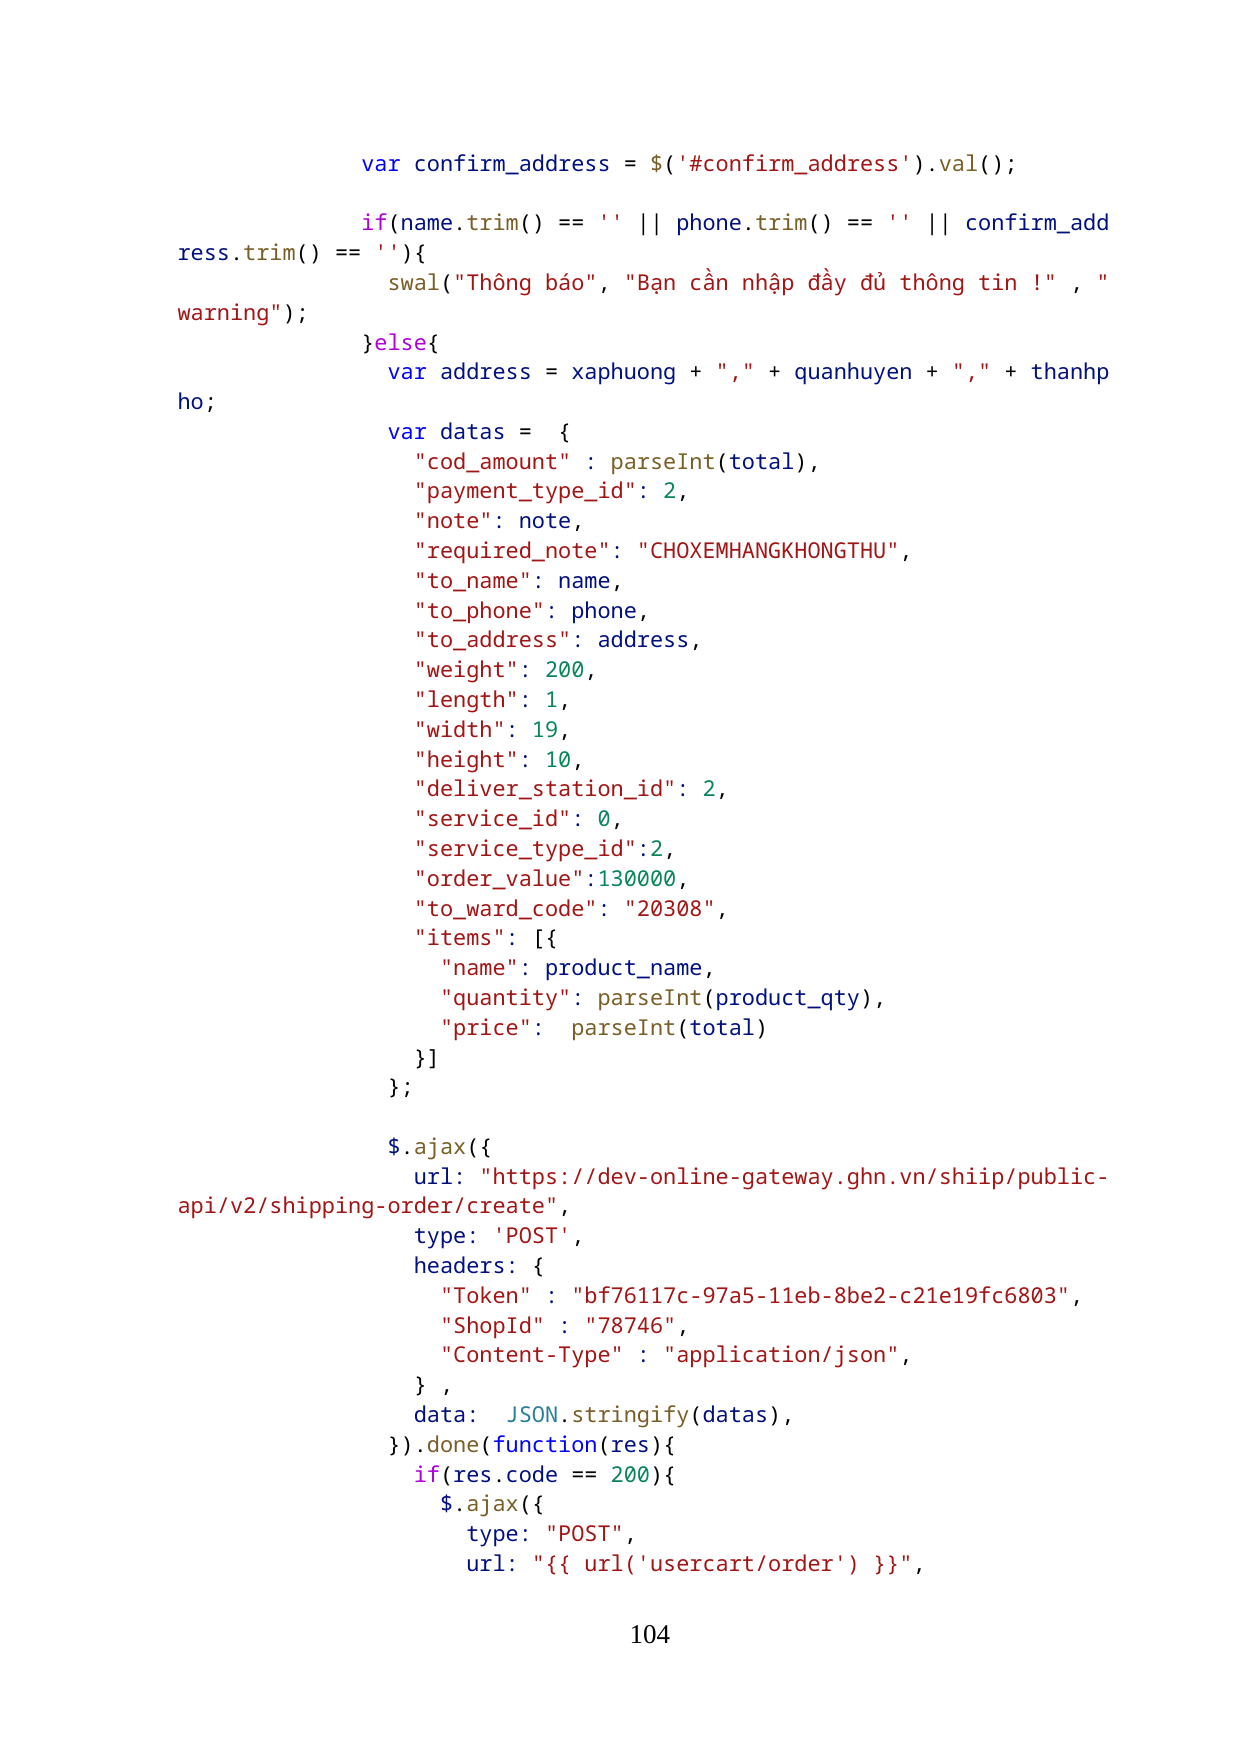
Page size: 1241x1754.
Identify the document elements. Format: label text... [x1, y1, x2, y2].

text "name": product_name, [177, 952, 1122, 982]
text "ShopId" : "78746", [177, 1309, 1122, 1339]
text }).done(function(res){ [177, 1429, 1122, 1458]
text }; [177, 1071, 1122, 1101]
text "order_value":130000, [177, 863, 1122, 892]
text if(name.trim() == '' || phone.trim() == '' || confirm_address.trim() == ''){ [177, 207, 1122, 267]
text "to_ward_code": "20308", [177, 892, 1122, 922]
text $.ajax({ [177, 1131, 1122, 1161]
text "weight": 200, [177, 654, 1122, 684]
text type: "POST", [177, 1518, 1122, 1548]
text url: "https://dev-online-gateway.ghn.vn/shiip/public-api/v2/shipping-order/create", [177, 1161, 1122, 1220]
text url: "{{ url('usercart/order') }}", [177, 1548, 1122, 1578]
text "quantity": parseInt(product_qty), [177, 982, 1122, 1012]
text $.ajax({ [177, 1488, 1122, 1518]
text "width": 19, [177, 714, 1122, 743]
text "Token" : "bf76117c-97a5-11eb-8be2-c21e19fc6803", [177, 1280, 1122, 1309]
text var confirm_address = $('#confirm_address').val(); [177, 148, 1122, 177]
text "to_name": name, [177, 565, 1122, 594]
text "required_note": "CHOXEMHANGKHONGTHU", [177, 535, 1122, 565]
text }else{ [177, 326, 1122, 356]
text type: 'POST', [177, 1220, 1122, 1250]
text "Content-Type" : "application/json", [177, 1339, 1122, 1369]
text "payment_type_id": 2, [177, 475, 1122, 505]
text var address = xaphuong + "," + quanhuyen + "," + thanhpho; [177, 356, 1122, 416]
text "items": [{ [177, 922, 1122, 952]
text "to_phone": phone, [177, 594, 1122, 624]
text data: JSON.stringify(datas), [177, 1399, 1122, 1429]
text } , [177, 1369, 1122, 1399]
text swal("Thông báo", "Bạn cần nhập đầy đủ thông tin !" , "warning"); [177, 267, 1122, 326]
text "price": parseInt(total) [177, 1012, 1122, 1041]
text "cod_amount" : parseInt(total), [177, 446, 1122, 475]
text headers: { [177, 1250, 1122, 1280]
text "height": 10, [177, 743, 1122, 773]
text "to_address": address, [177, 624, 1122, 654]
text var datas = { [177, 416, 1122, 446]
text "note": note, [177, 505, 1122, 535]
text "deliver_station_id": 2, [177, 773, 1122, 803]
text "service_id": 0, [177, 803, 1122, 833]
text }] [177, 1041, 1122, 1071]
text "service_type_id":2, [177, 833, 1122, 863]
text "length": 1, [177, 684, 1122, 714]
text if(res.code == 200){ [177, 1458, 1122, 1488]
